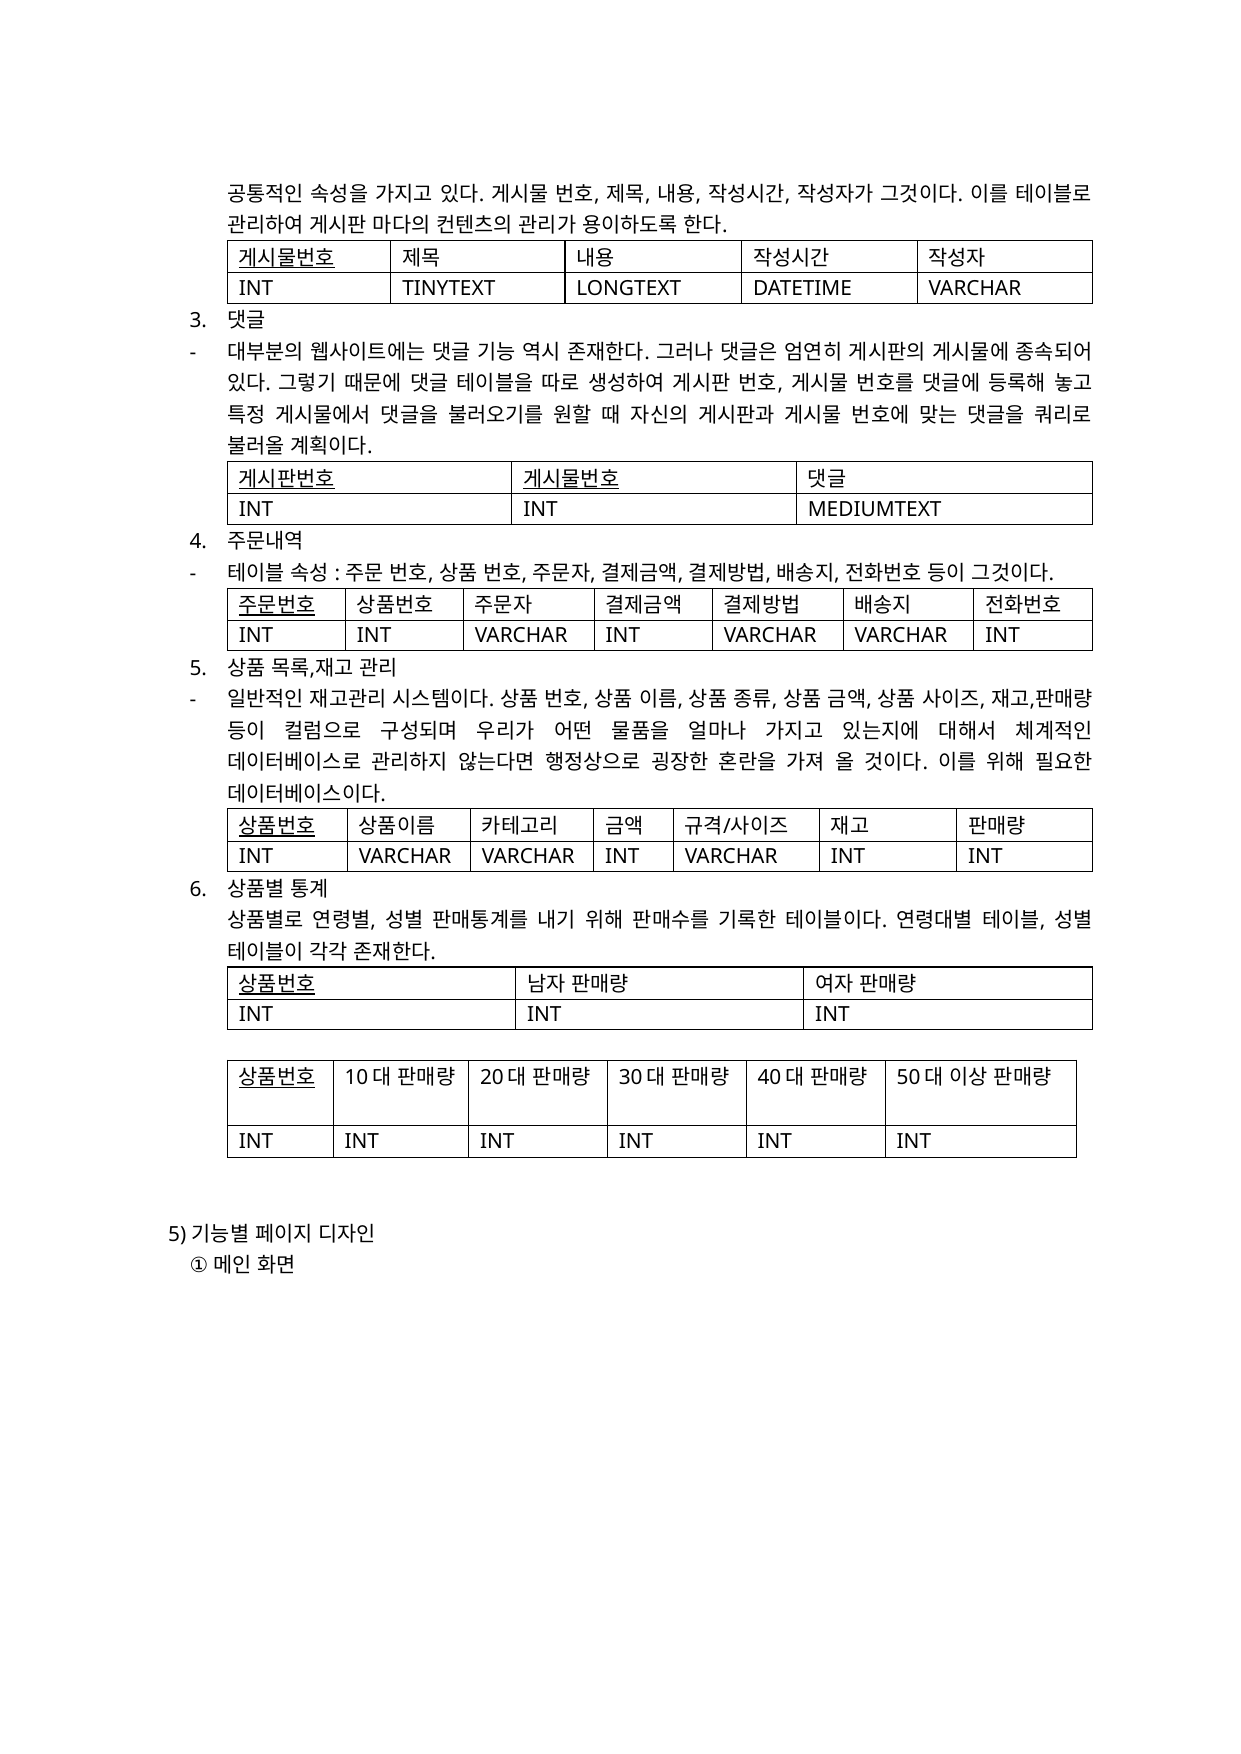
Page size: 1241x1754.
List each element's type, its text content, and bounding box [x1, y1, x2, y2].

table_cell INT [516, 1000, 803, 1029]
table_cell VARCHAR [471, 842, 593, 871]
table_header 재고 [820, 809, 956, 841]
table_cell VARCHAR [713, 621, 843, 650]
table_header 10대 판매량 [334, 1061, 468, 1125]
table_cell LONGTEXT [566, 273, 741, 303]
table_cell INT [974, 621, 1092, 650]
table_cell VARCHAR [674, 842, 819, 871]
table_header 상품번호 [228, 1061, 333, 1125]
table_header 20대 판매량 [469, 1061, 607, 1125]
list 주문내역 [189, 524, 1093, 555]
list 대부분의 웹사이트에는 댓글 기능 역시 존재한다. 그러나 댓글은 엄연히 게시판의 게시물에 종속되어 있다. 그렇기 때문에 댓글 테이블을 따로 생성하여 게시판 번호, 게시물 번호를 댓글에 등록해 놓고 특정 게시물에서 댓글을 불러오기를 원할 때 자신의 게시판과 게시물 번호에 맞는 댓글을 쿼리로 불러올 계획이다. [189, 335, 1093, 460]
table_cell INT [228, 842, 347, 871]
table_cell INT [957, 842, 1092, 871]
table_header 상품번호 [228, 809, 347, 841]
table_cell VARCHAR [844, 621, 973, 650]
list 일반적인 재고관리 시스템이다. 상품 번호, 상품 이름, 상품 종류, 상품 금액, 상품 사이즈, 재고,판매량 등이 컬럼으로 구성되며 우리가 어떤 물품을 얼마나 가지고 있는지에 대해서 체계적인 데이터베이스로 관리하지 않는다면 행정상으로 굉장한 혼란을 가져 올 것이다. 이를 위해 필요한 데이터베이스이다. [189, 682, 1093, 807]
table_cell MEDIUMTEXT [797, 494, 1092, 523]
table_header 판매량 [957, 809, 1092, 841]
table_header 내용 [566, 241, 741, 272]
table_header 결제방법 [713, 589, 843, 619]
table_cell INT [228, 621, 345, 650]
table_header 게시물번호 [228, 241, 390, 272]
table_header 40대 판매량 [747, 1061, 885, 1125]
table_cell INT [228, 273, 390, 303]
table_header 제목 [391, 241, 564, 272]
table_header 여자 판매량 [804, 968, 1092, 998]
list 테이블 속성 : 주문 번호, 상품 번호, 주문자, 결제금액, 결제방법, 배송지, 전화번호 등이 그것이다. [189, 556, 1093, 586]
table_header 게시판번호 [228, 462, 511, 493]
table_cell INT [228, 1000, 515, 1029]
table_header 결제금액 [595, 589, 712, 619]
table_cell INT [346, 621, 463, 650]
table_header 상품번호 [228, 968, 515, 998]
table_cell INT [228, 1126, 333, 1157]
table_header 주문자 [464, 589, 594, 619]
table_cell INT [594, 842, 673, 871]
table_header 상품번호 [346, 589, 463, 619]
table_cell INT [334, 1126, 468, 1157]
table_cell VARCHAR [348, 842, 470, 871]
table_cell VARCHAR [918, 273, 1092, 303]
table_header 전화번호 [974, 589, 1092, 619]
table_cell VARCHAR [464, 621, 594, 650]
table_cell INT [820, 842, 956, 871]
table_cell TINYTEXT [391, 273, 564, 303]
table_header 작성시간 [742, 241, 917, 272]
table_header 50대 이상 판매량 [886, 1061, 1076, 1125]
table_cell INT [469, 1126, 607, 1157]
list 상품 목록,재고 관리 [189, 651, 1093, 681]
list 상품별 통계 [189, 872, 1093, 902]
table_header 배송지 [844, 589, 973, 619]
table_header 게시물번호 [512, 462, 796, 493]
table_cell INT [512, 494, 796, 523]
table_header 30대 판매량 [608, 1061, 746, 1125]
table_header 상품이름 [348, 809, 470, 841]
table_header 댓글 [797, 462, 1092, 493]
list 댓글 [189, 304, 1093, 334]
table_header 남자 판매량 [516, 968, 803, 998]
table_cell INT [886, 1126, 1076, 1157]
text 5) 기능별 페이지 디자인 [148, 1217, 1093, 1248]
table_cell INT [228, 494, 511, 523]
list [189, 177, 1093, 239]
text 상품별로 연령별, 성별 판매통계를 내기 위해 판매수를 기록한 테이블이다. 연령대별 테이블, 성별 테이블이 각각 존재한다. [227, 903, 1093, 965]
table_cell INT [804, 1000, 1092, 1029]
table_header 금액 [594, 809, 673, 841]
table_cell INT [747, 1126, 885, 1157]
table_cell INT [608, 1126, 746, 1157]
table_header 카테고리 [471, 809, 593, 841]
table_header 규격/사이즈 [674, 809, 819, 841]
text ① 메인 화면 [189, 1248, 1093, 1279]
table_cell DATETIME [742, 273, 917, 303]
table_header 작성자 [918, 241, 1092, 272]
table_cell INT [595, 621, 712, 650]
table_header 주문번호 [228, 589, 345, 619]
